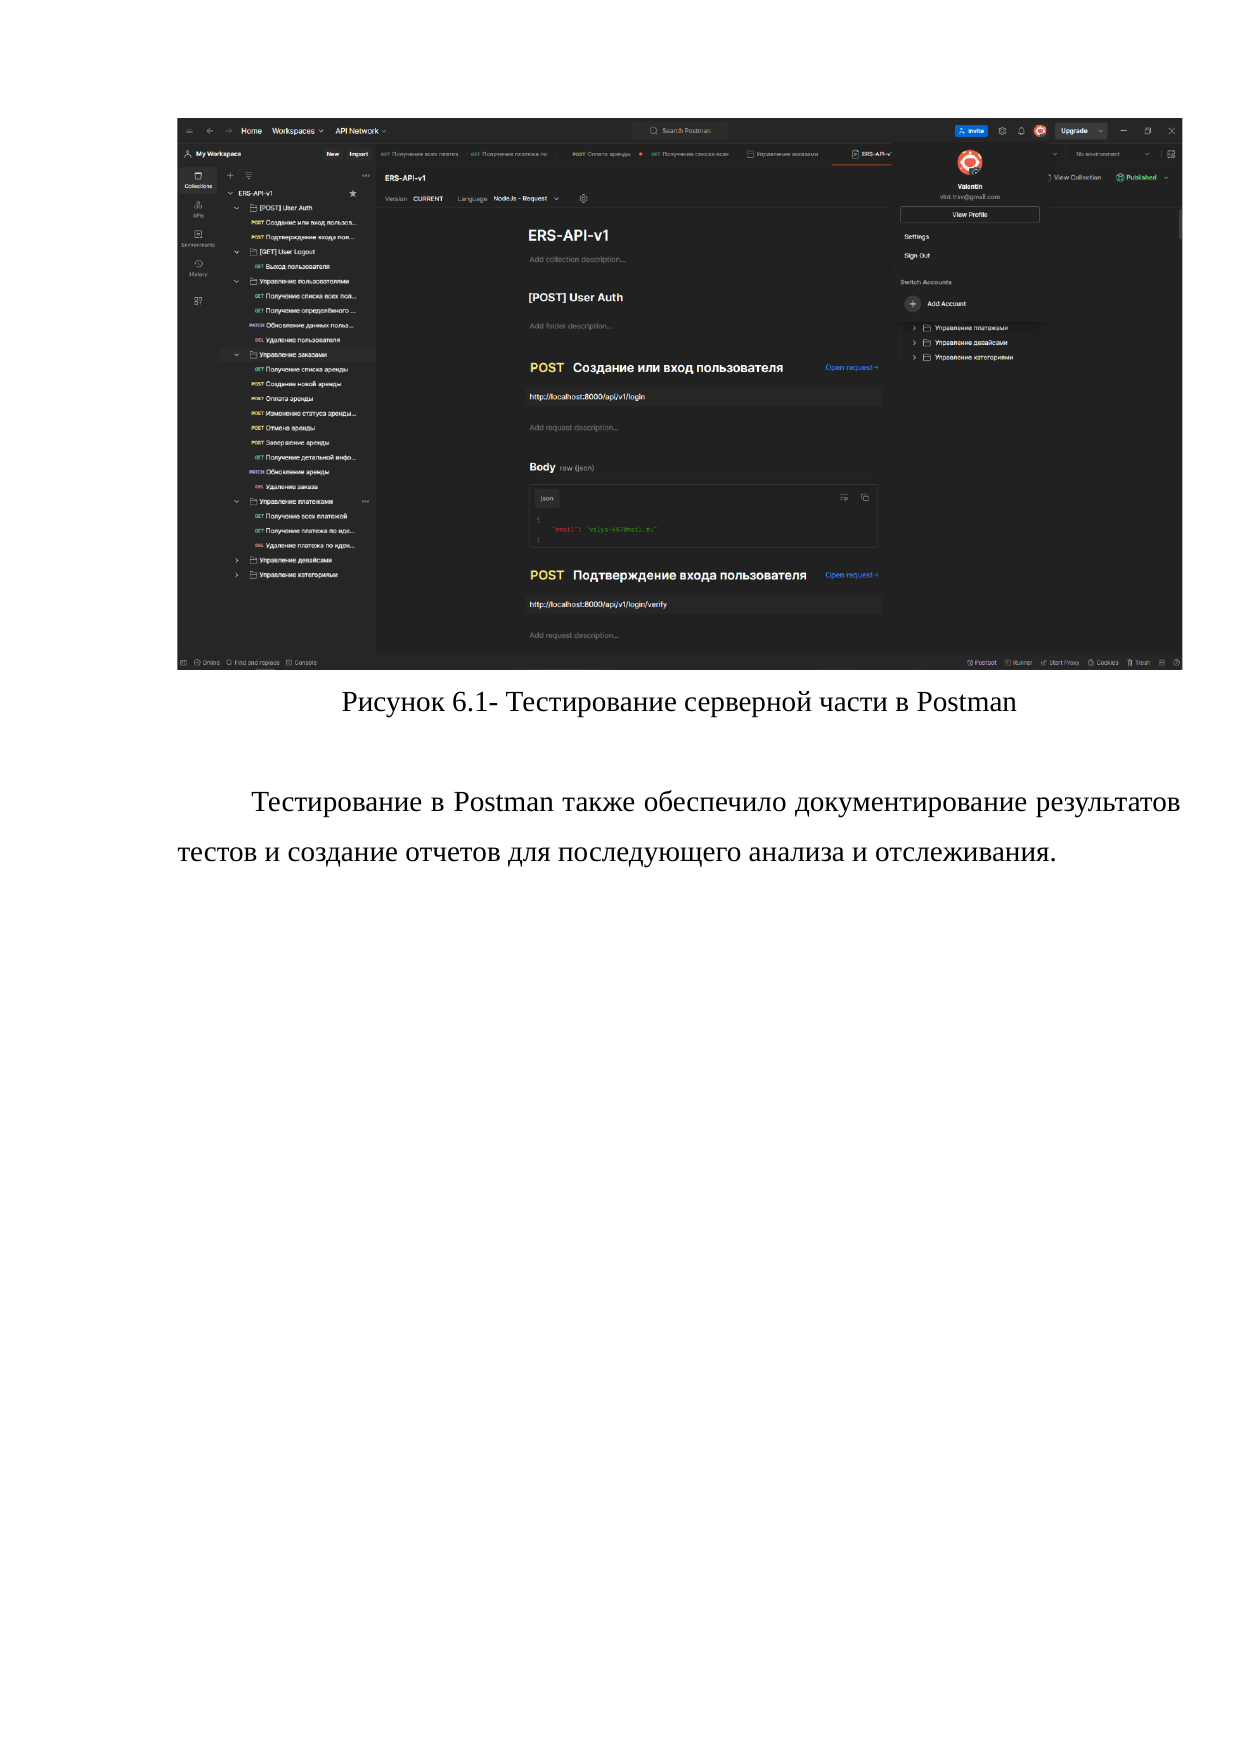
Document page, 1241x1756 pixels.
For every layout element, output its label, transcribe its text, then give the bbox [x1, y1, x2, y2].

picture [177, 118, 1183, 670]
text Рисунок 6.1- Тестирование серверной части в Postman [177, 684, 1181, 717]
text Тестирование в Postman также обеспечило документирование результатов тестов и создание отчетов для последующего анализа и отслеживания. [177, 784, 1181, 868]
